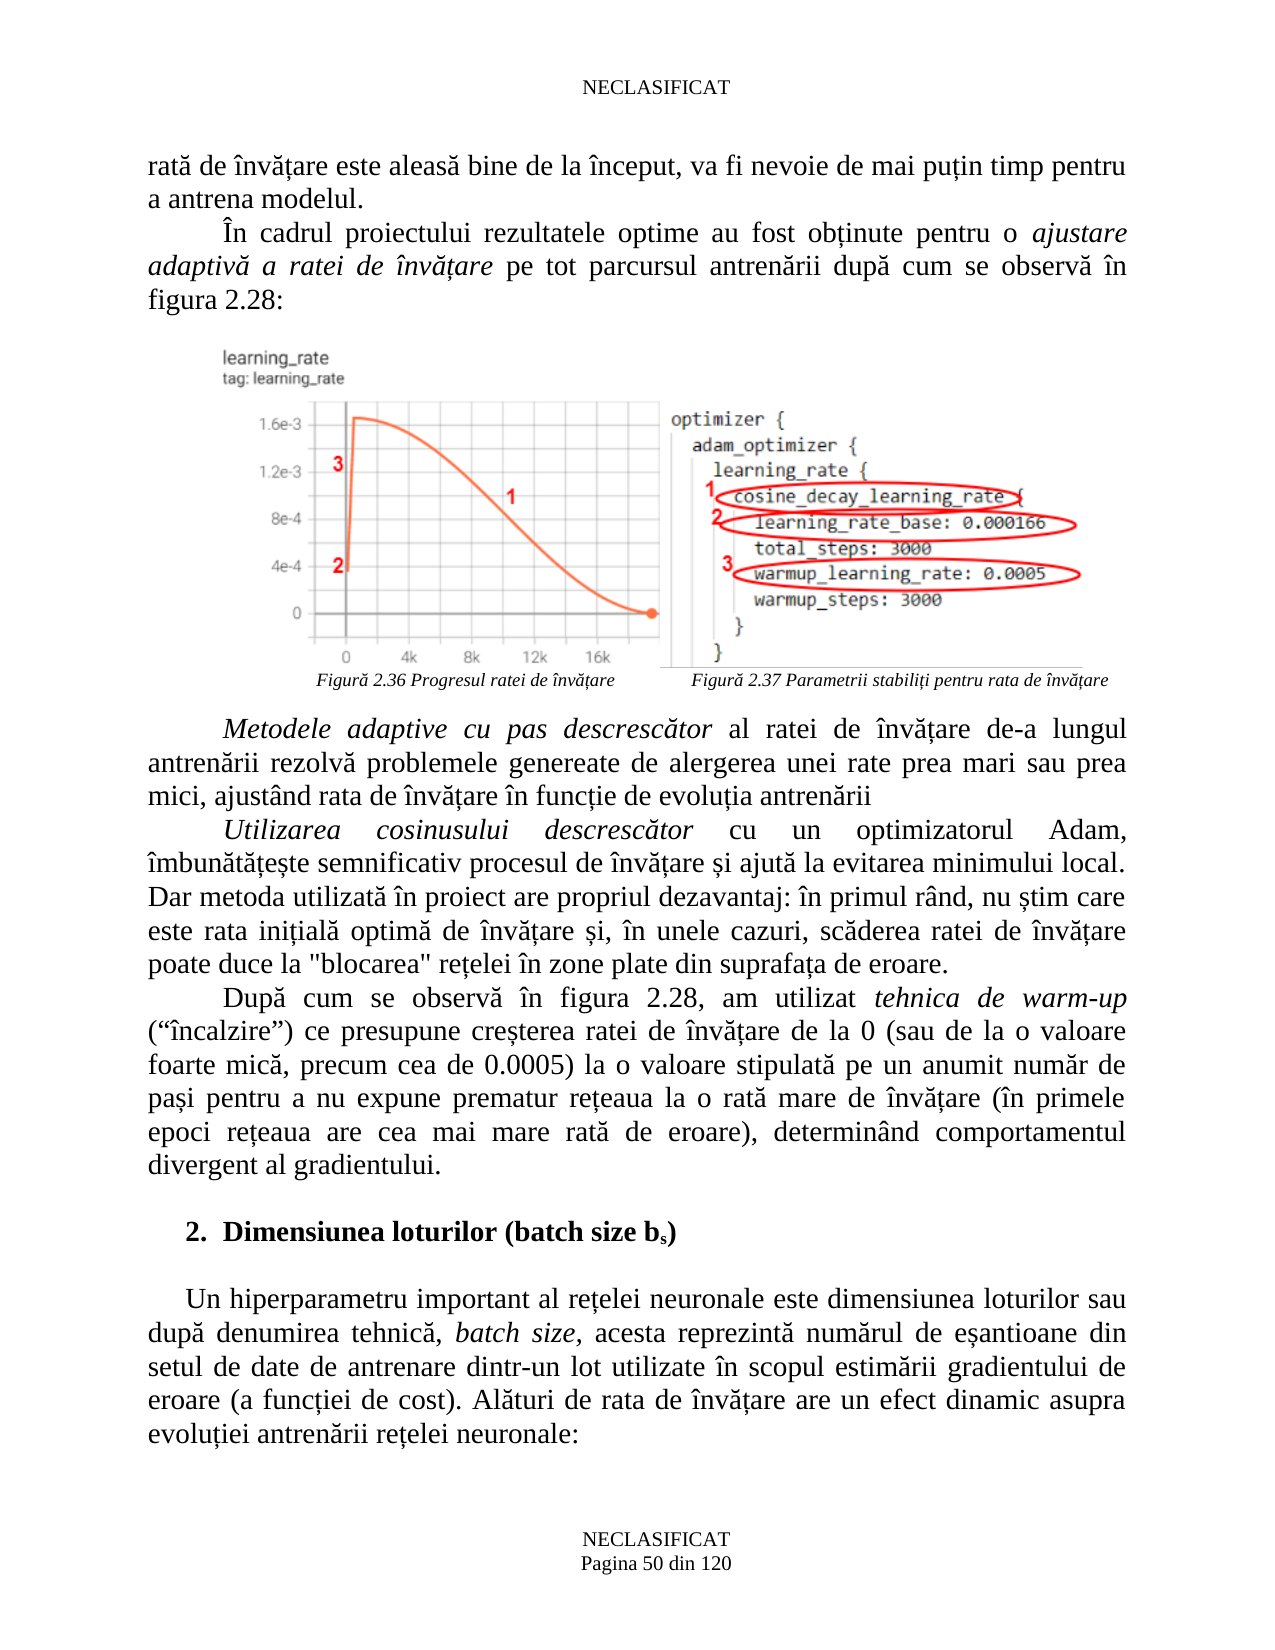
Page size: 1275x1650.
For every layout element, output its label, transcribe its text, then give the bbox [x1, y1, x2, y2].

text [148, 148, 1127, 215]
text Utilizarea cosinusului descrescător cu un optimizatorul Adam, îmbunătățește semnificativ procesul de învățare și ajută la evitarea minimului local. Dar metoda utilizată în proiect are propriul dezavantaj: în primul rând, nu știm care este rata inițială optimă de învățare și, în unele cazuri, scăderea ratei de învățare poate duce la "blocarea" rețelei în zone plate din suprafața de eroare. [148, 812, 1127, 980]
text După cum se observă în figura 2.28, am utilizat tehnica de warm-up (“încalzire”) ce presupune creșterea ratei de învățare de la 0 (sau de la o valoare foarte mică, precum cea de 0.0005) la o valoare stipulată pe un anumit număr de pași pentru a nu expune prematur rețeaua la o rată mare de învățare (în primele epoci rețeaua are cea mai mare rată de eroare), determinând comportamentul divergent al gradientului. [148, 980, 1127, 1181]
text În cadrul proiectului rezultatele optime au fost obținute pentru o ajustare adaptivă a ratei de învățare pe tot parcursul antrenării după cum se observă în figura 2.28: [148, 215, 1127, 315]
text Un hiperparametru important al rețelei neuronale este dimensiunea loturilor sau după denumirea tehnică, batch size, acesta reprezintă numărul de eșantioane din setul de date de antrenare dintr-un lot utilizate în scopul estimării gradientului de eroare (a funcției de cost). Alături de rata de învățare are un efect dinamic asupra evoluției antrenării rețelei neuronale: [148, 1282, 1127, 1449]
text Metodele adaptive cu pas descrescător al ratei de învățare de-a lungul antrenării rezolvă problemele genereate de alergerea unei rate prea mari sau prea mici, ajustând rata de învățare în funcție de evoluția antrenării [148, 711, 1127, 812]
picture [222, 348, 1083, 669]
list Dimensiunea loturilor (batch size bs) [185, 1214, 1127, 1248]
